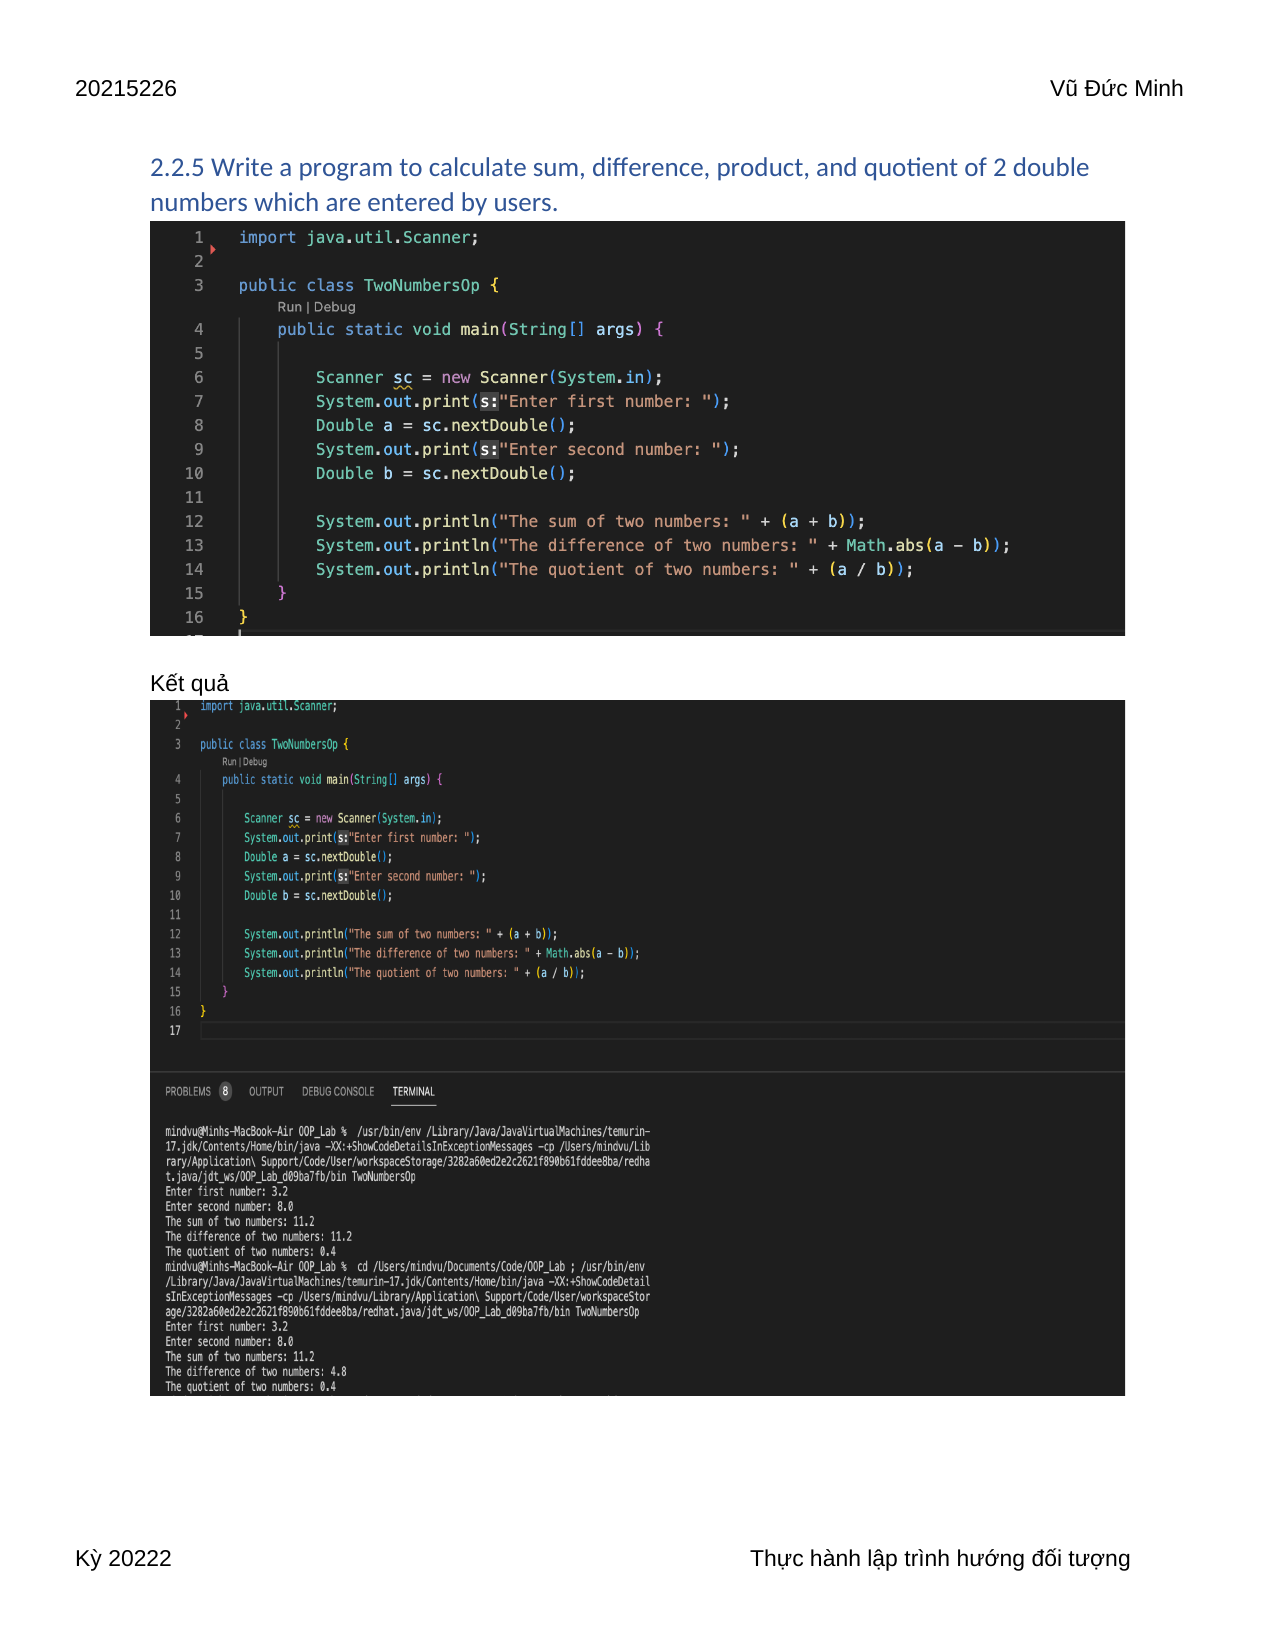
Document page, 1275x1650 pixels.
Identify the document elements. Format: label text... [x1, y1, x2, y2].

picture [150, 700, 1125, 1396]
picture [150, 221, 1125, 636]
text Kết quả [150, 670, 1125, 696]
subtitle 2.2.5 Write a program to calculate sum, difference, product, and quotient of 2 double numbers which are entered by users. [150, 150, 1125, 219]
